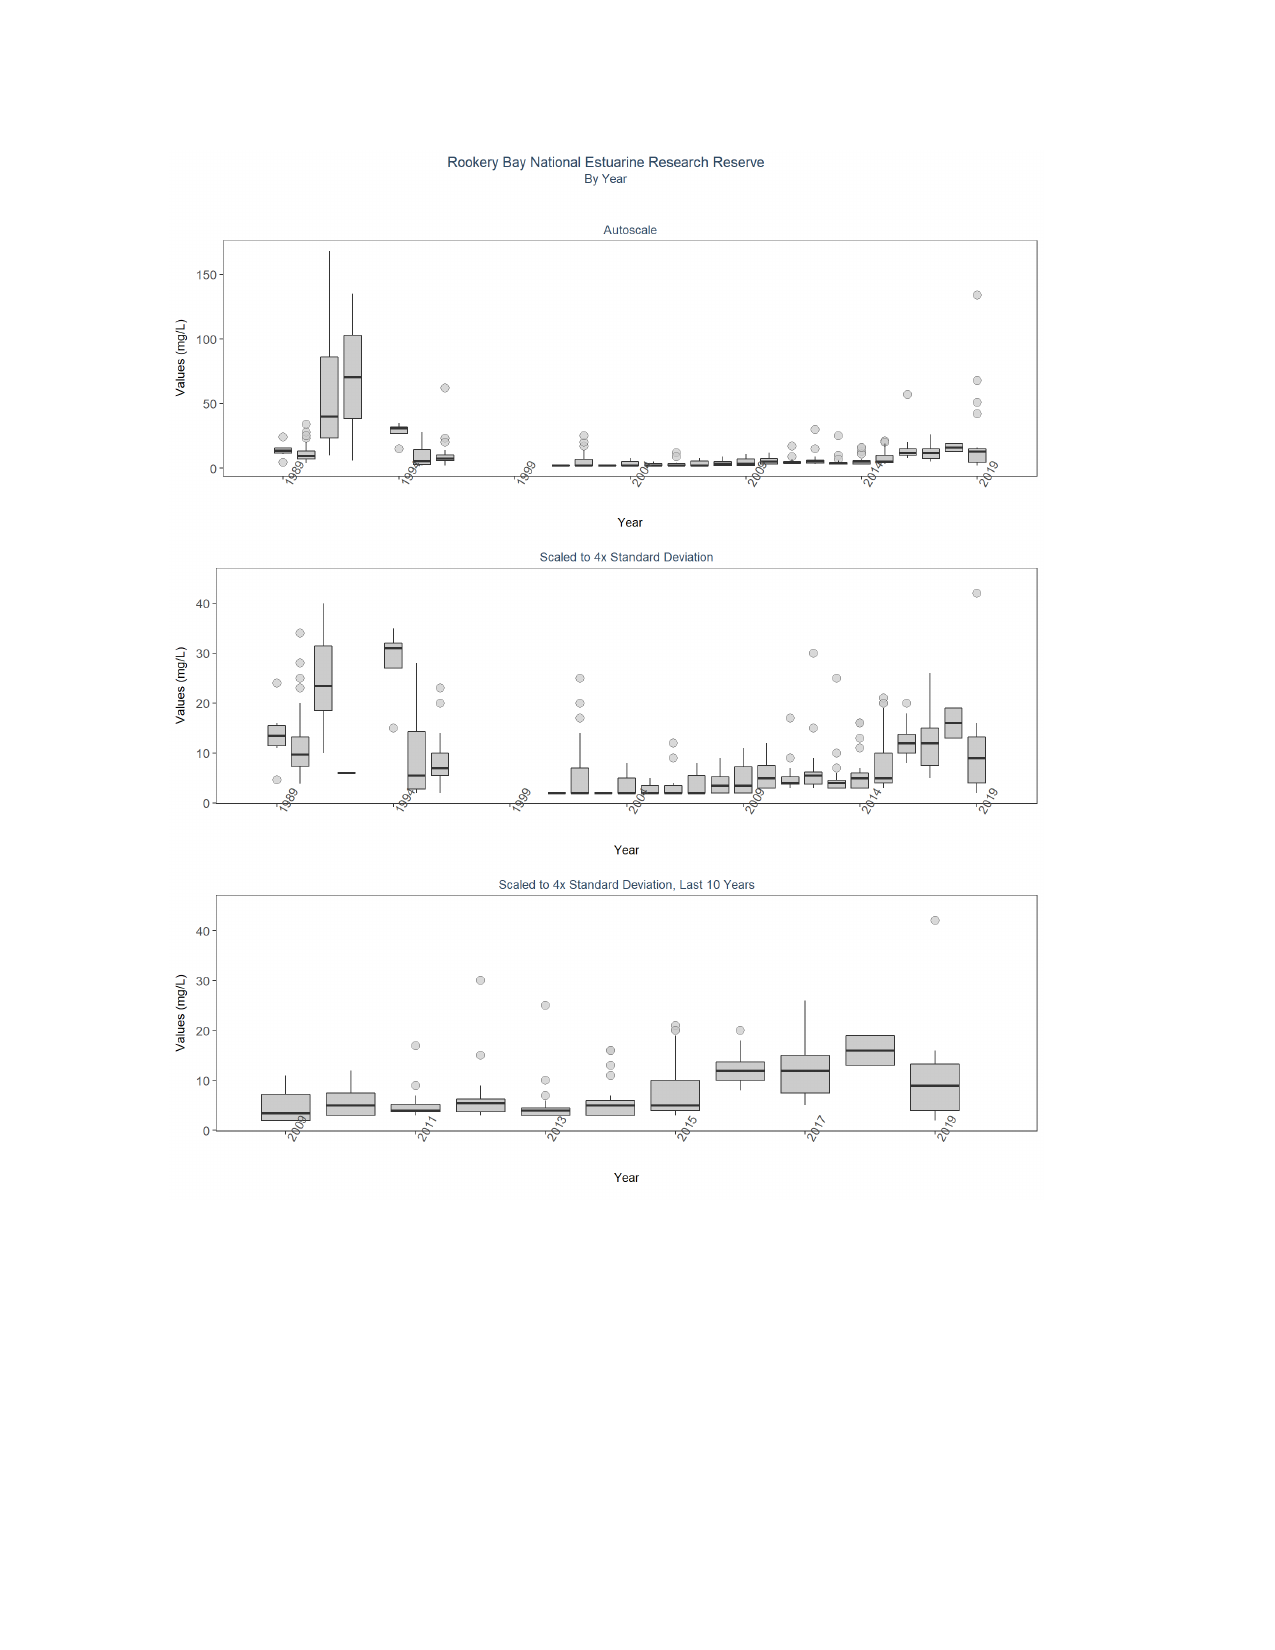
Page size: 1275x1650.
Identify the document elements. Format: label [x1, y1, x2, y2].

picture [168, 150, 1044, 1200]
